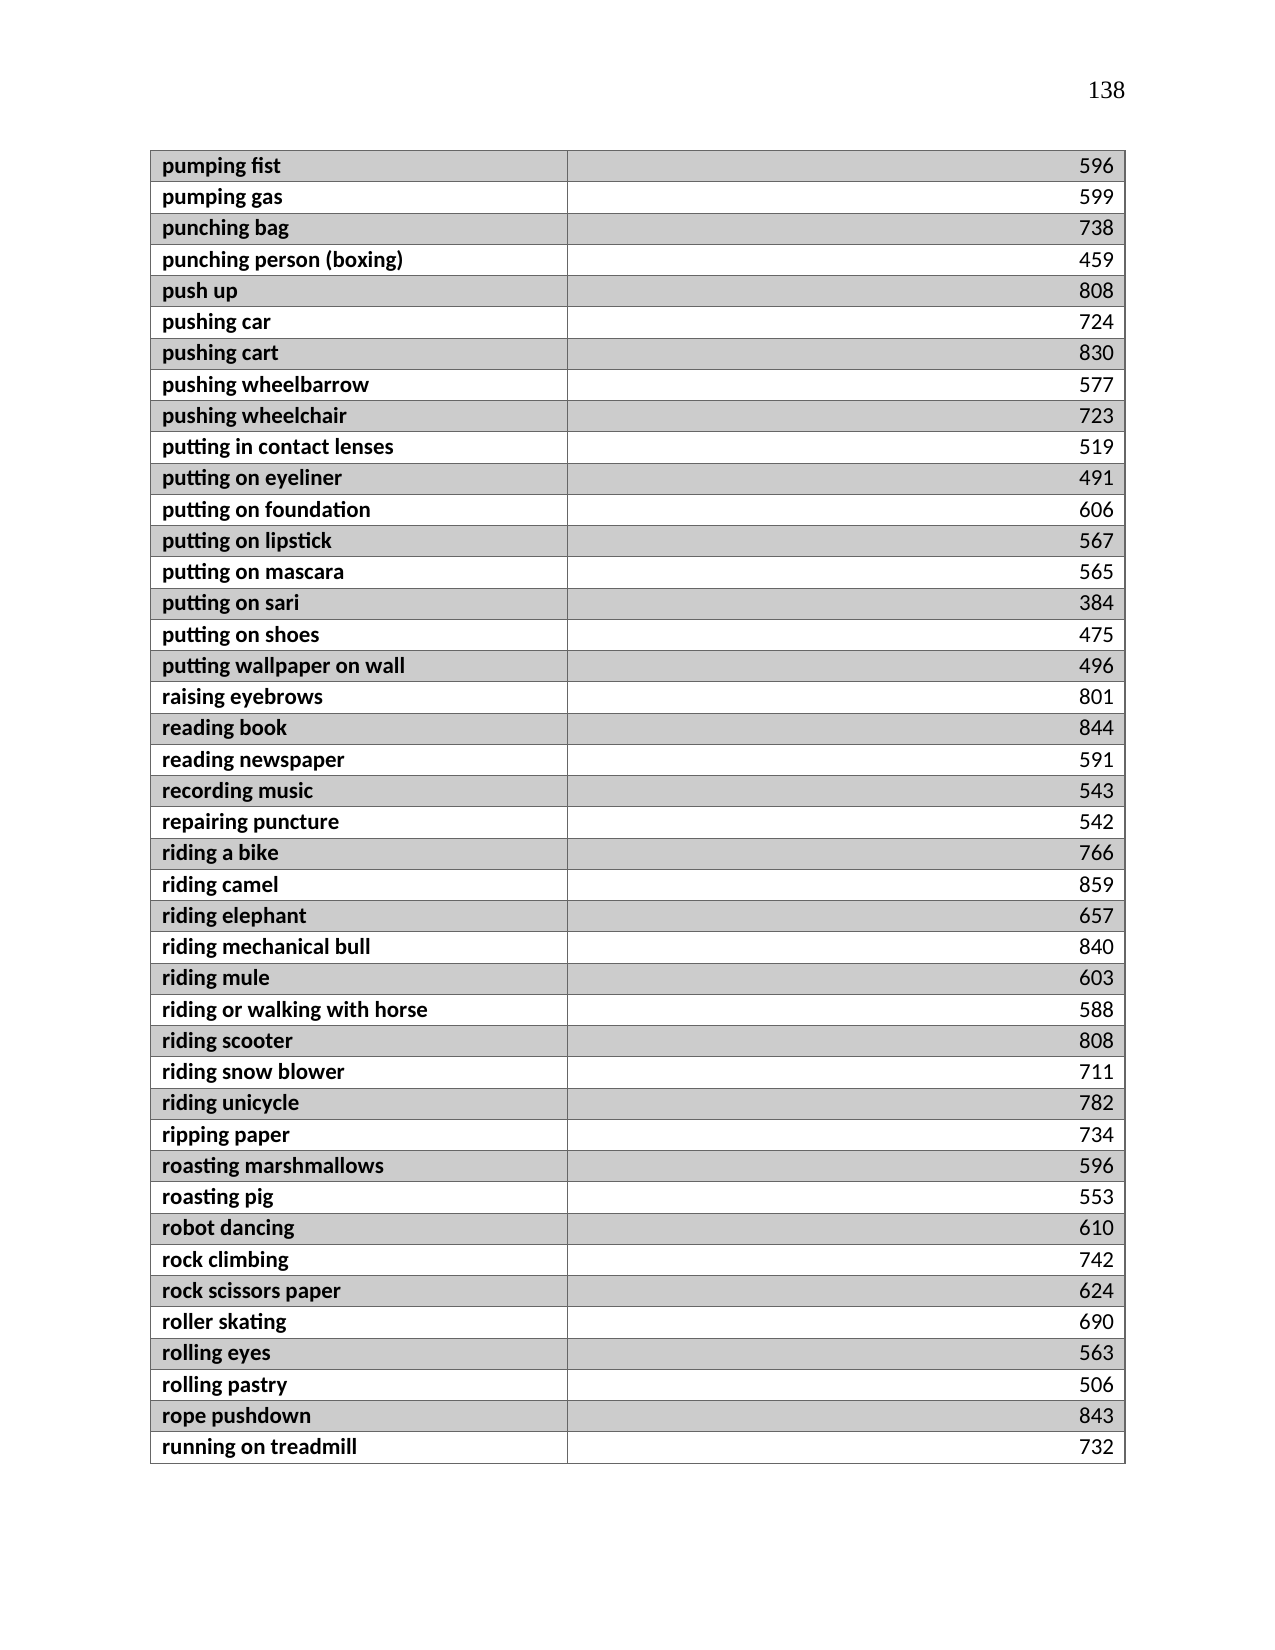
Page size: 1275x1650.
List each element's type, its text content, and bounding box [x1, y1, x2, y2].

table_cell 599 [568, 182, 1124, 212]
table_cell 610 [568, 1214, 1124, 1244]
table_cell 475 [568, 620, 1124, 650]
table_cell pumping fist [151, 151, 567, 181]
table_cell 565 [568, 557, 1124, 587]
table_cell 830 [568, 339, 1124, 369]
table_cell roasting marshmallows [151, 1151, 567, 1181]
table_cell 657 [568, 901, 1124, 931]
table_cell 491 [568, 464, 1124, 494]
table_cell riding snow blower [151, 1057, 567, 1087]
table_cell riding unicycle [151, 1089, 567, 1119]
table_cell 711 [568, 1057, 1124, 1087]
table_cell 724 [568, 307, 1124, 337]
table_cell 606 [568, 495, 1124, 525]
table_cell 563 [568, 1339, 1124, 1369]
table_cell riding elephant [151, 901, 567, 931]
table_cell 782 [568, 1089, 1124, 1119]
table_cell putting on eyeliner [151, 464, 567, 494]
table_cell repairing puncture [151, 807, 567, 837]
table_cell 734 [568, 1120, 1124, 1150]
table_cell rolling pastry [151, 1370, 567, 1400]
table_cell ripping paper [151, 1120, 567, 1150]
table_cell 596 [568, 1151, 1124, 1181]
table_cell riding camel [151, 870, 567, 900]
table_cell 840 [568, 932, 1124, 962]
table_cell 588 [568, 995, 1124, 1025]
table_cell push up [151, 276, 567, 306]
table_cell 859 [568, 870, 1124, 900]
table_cell pushing cart [151, 339, 567, 369]
table_cell 553 [568, 1182, 1124, 1212]
table_cell riding scooter [151, 1026, 567, 1056]
table_cell 723 [568, 401, 1124, 431]
table_cell 766 [568, 839, 1124, 869]
table_cell rock climbing [151, 1245, 567, 1275]
table_cell rolling eyes [151, 1339, 567, 1369]
table_cell 808 [568, 276, 1124, 306]
table_cell 844 [568, 714, 1124, 744]
table_cell 496 [568, 651, 1124, 681]
table_cell putting on lipstick [151, 526, 567, 556]
table_cell riding or walking with horse [151, 995, 567, 1025]
table_cell pushing wheelbarrow [151, 370, 567, 400]
table_cell riding a bike [151, 839, 567, 869]
table_cell 690 [568, 1307, 1124, 1337]
table_cell 742 [568, 1245, 1124, 1275]
table_cell running on treadmill [151, 1432, 567, 1462]
table_cell 624 [568, 1276, 1124, 1306]
table_cell rope pushdown [151, 1401, 567, 1431]
table_cell putting wallpaper on wall [151, 651, 567, 681]
table_cell raising eyebrows [151, 682, 567, 712]
table_cell riding mechanical bull [151, 932, 567, 962]
table_cell putting on mascara [151, 557, 567, 587]
table_cell pumping gas [151, 182, 567, 212]
table_cell 738 [568, 214, 1124, 244]
table_cell putting on shoes [151, 620, 567, 650]
table_cell 543 [568, 776, 1124, 806]
table_cell roasting pig [151, 1182, 567, 1212]
table_cell reading book [151, 714, 567, 744]
table_cell 732 [568, 1432, 1124, 1462]
table_cell 596 [568, 151, 1124, 181]
table_cell 542 [568, 807, 1124, 837]
table_cell rock scissors paper [151, 1276, 567, 1306]
table_cell 603 [568, 964, 1124, 994]
table_cell 506 [568, 1370, 1124, 1400]
table_cell 577 [568, 370, 1124, 400]
table_cell 801 [568, 682, 1124, 712]
table_cell 384 [568, 589, 1124, 619]
table_cell punching person (boxing) [151, 245, 567, 275]
table_cell roller skating [151, 1307, 567, 1337]
table_cell 808 [568, 1026, 1124, 1056]
table_cell 519 [568, 432, 1124, 462]
table_cell 843 [568, 1401, 1124, 1431]
table_cell recording music [151, 776, 567, 806]
table_cell riding mule [151, 964, 567, 994]
table_cell punching bag [151, 214, 567, 244]
table_cell 459 [568, 245, 1124, 275]
table_cell reading newspaper [151, 745, 567, 775]
table_cell putting on sari [151, 589, 567, 619]
table_cell 591 [568, 745, 1124, 775]
table_cell putting in contact lenses [151, 432, 567, 462]
table_cell putting on foundation [151, 495, 567, 525]
table_cell robot dancing [151, 1214, 567, 1244]
table_cell 567 [568, 526, 1124, 556]
table_cell pushing wheelchair [151, 401, 567, 431]
table_cell pushing car [151, 307, 567, 337]
